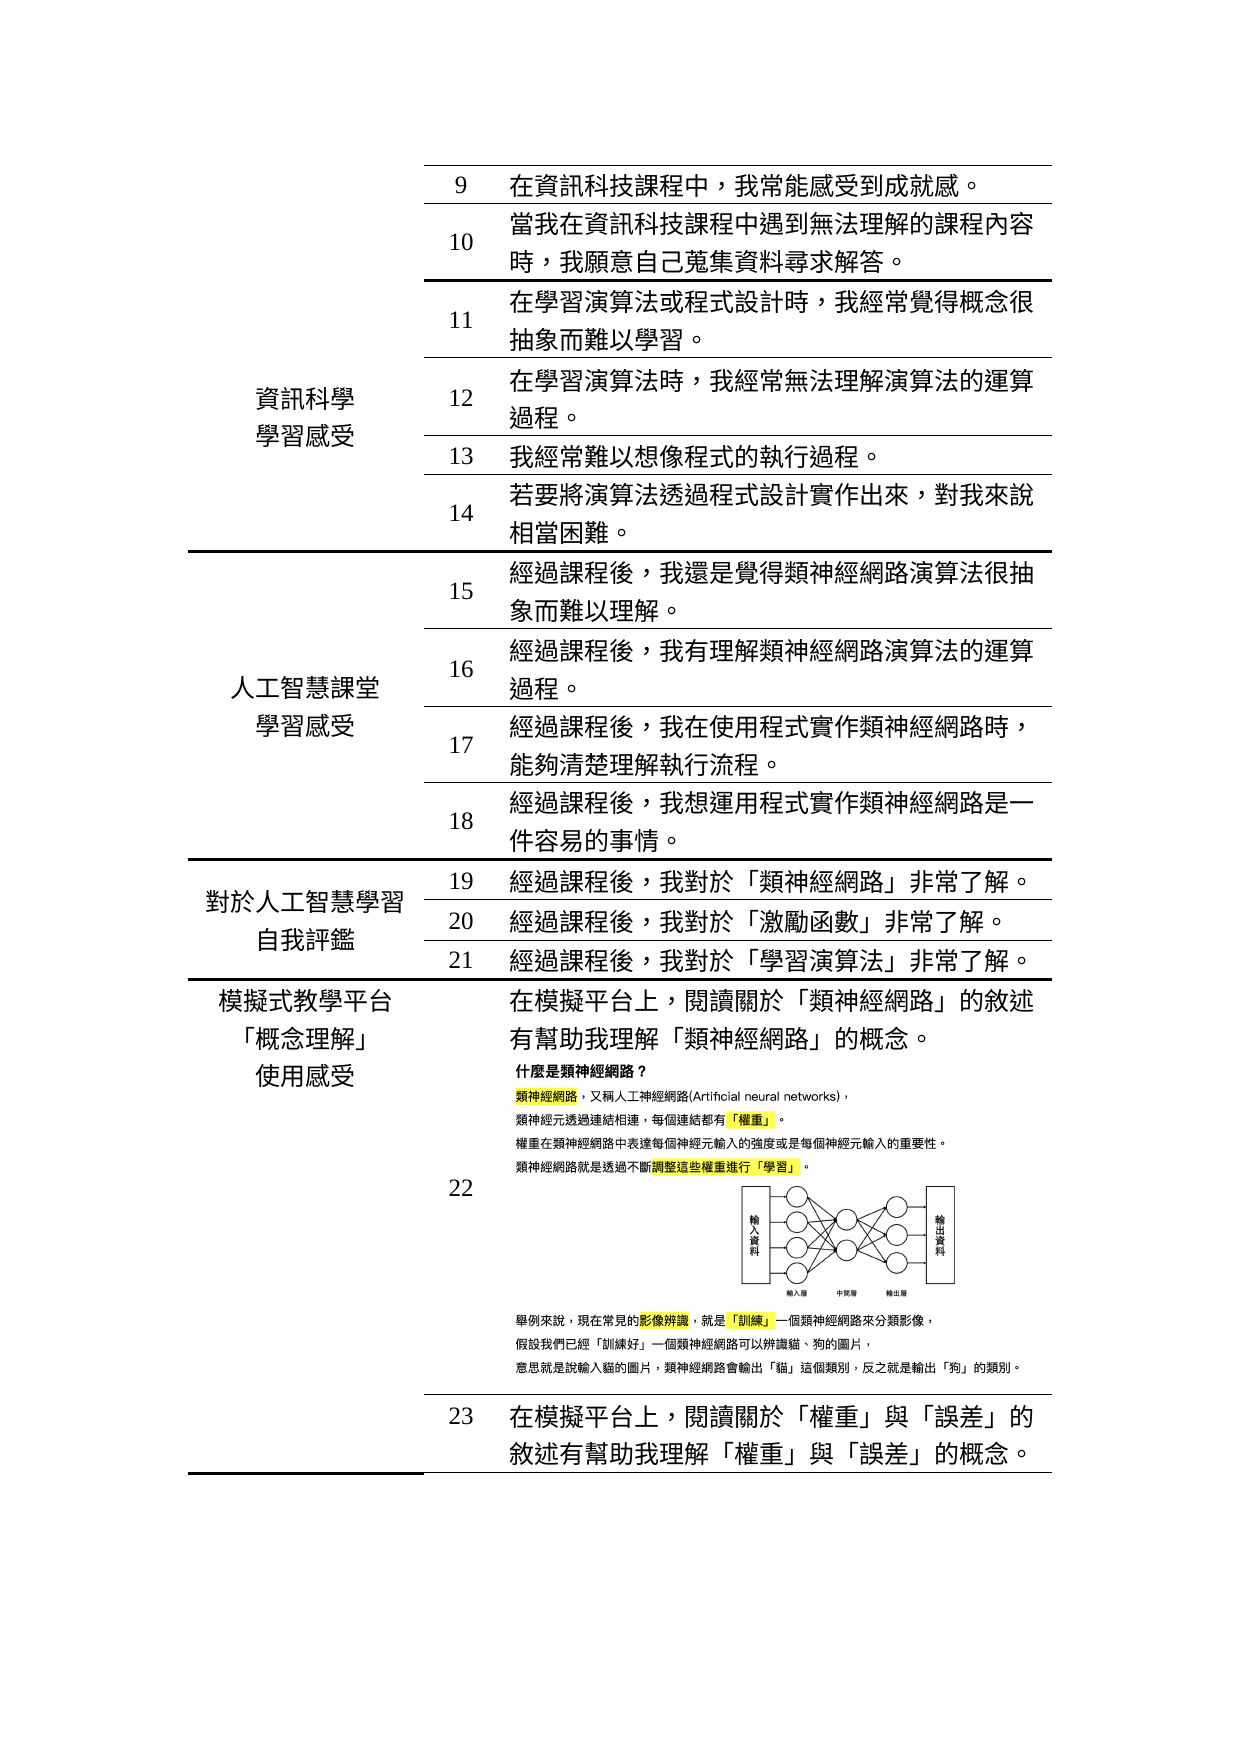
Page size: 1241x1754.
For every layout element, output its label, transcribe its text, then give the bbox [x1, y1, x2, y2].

table_cell 資訊科學 學習感受 [188, 279, 424, 550]
table_cell 經過課程後，我想運用程式實作類神經網路是一件容易的事情。 [498, 783, 1052, 858]
table_cell 17 [424, 707, 498, 782]
table_cell 16 [424, 629, 498, 706]
table_cell 15 [424, 553, 498, 628]
table_cell 我經常難以想像程式的執行過程。 [498, 436, 1052, 474]
table_cell 18 [424, 783, 498, 858]
table_cell 對於人工智慧學習 自我評鑑 [188, 861, 424, 978]
table_cell 若要將演算法透過程式設計實作出來，對我來說相當困難。 [498, 475, 1052, 550]
table_cell 10 [424, 204, 498, 279]
table_cell 在學習演算法或程式設計時，我經常覺得概念很抽象而難以學習。 [498, 282, 1052, 357]
table_cell 人工智慧課堂 學習感受 [188, 553, 424, 858]
table_cell 經過課程後，我對於「類神經網路」非常了解。 [498, 861, 1052, 899]
table_cell 21 [424, 941, 498, 978]
table_cell 14 [424, 475, 498, 550]
picture [508, 1056, 1033, 1385]
table_cell 在模擬平台上，閱讀關於「類神經網路」的敘述有幫助我理解「類神經網路」的概念。 [498, 981, 1052, 1394]
table_cell 經過課程後，我有理解類神經網路演算法的運算過程。 [498, 629, 1052, 706]
table_cell 當我在資訊科技課程中遇到無法理解的課程內容時，我願意自己蒐集資料尋求解答。 [498, 204, 1052, 279]
table_cell 23 [424, 1395, 498, 1472]
table_cell 經過課程後，我還是覺得類神經網路演算法很抽象而難以理解。 [498, 553, 1052, 628]
table_cell 11 [424, 282, 498, 357]
table_cell 13 [424, 436, 498, 474]
table_cell 經過課程後，我對於「激勵函數」非常了解。 [498, 900, 1052, 939]
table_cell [498, 1395, 1052, 1472]
table_cell 在資訊科技課程中，我常能感受到成就感。 [498, 166, 1052, 203]
table_cell 模擬式教學平台 「概念理解」 使用感受 [188, 981, 424, 1472]
table_cell 19 [424, 861, 498, 899]
table_cell 經過課程後，我對於「學習演算法」非常了解。 [498, 941, 1052, 978]
table_cell 20 [424, 900, 498, 939]
table_cell 9 [424, 166, 498, 203]
table_cell 在學習演算法時，我經常無法理解演算法的運算過程。 [498, 358, 1052, 435]
table_cell 經過課程後，我在使用程式實作類神經網路時，能夠清楚理解執行流程。 [498, 707, 1052, 782]
table_cell 12 [424, 358, 498, 435]
table_cell 22 [424, 981, 498, 1394]
